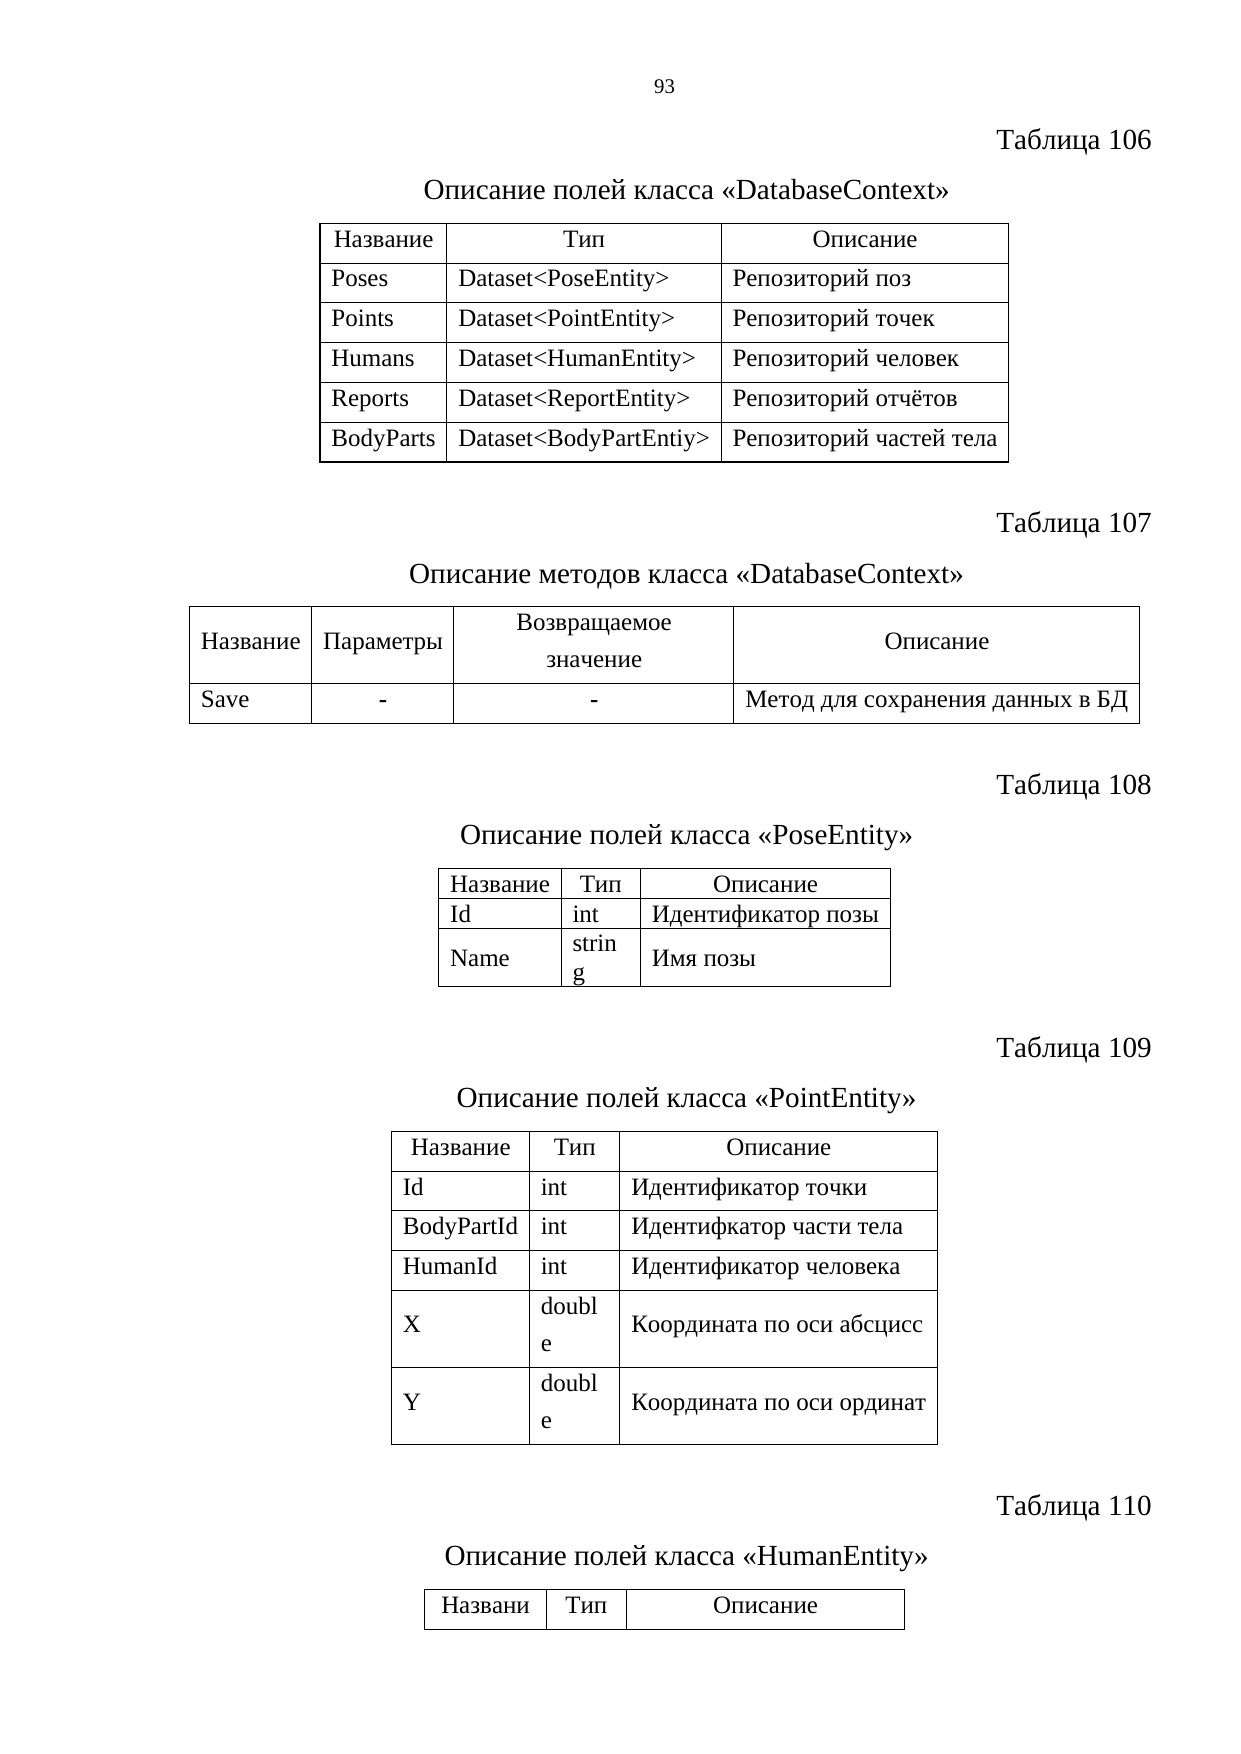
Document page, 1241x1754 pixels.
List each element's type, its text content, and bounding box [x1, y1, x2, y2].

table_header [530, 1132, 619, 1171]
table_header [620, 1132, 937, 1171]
text Таблица 110 [177, 1488, 1152, 1522]
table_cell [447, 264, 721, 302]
text Таблица 109 [177, 1030, 1152, 1064]
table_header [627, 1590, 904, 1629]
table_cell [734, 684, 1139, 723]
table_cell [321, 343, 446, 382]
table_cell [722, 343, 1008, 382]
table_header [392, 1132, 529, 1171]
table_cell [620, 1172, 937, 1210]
text Описание методов класса «DatabaseContext» [177, 556, 1152, 589]
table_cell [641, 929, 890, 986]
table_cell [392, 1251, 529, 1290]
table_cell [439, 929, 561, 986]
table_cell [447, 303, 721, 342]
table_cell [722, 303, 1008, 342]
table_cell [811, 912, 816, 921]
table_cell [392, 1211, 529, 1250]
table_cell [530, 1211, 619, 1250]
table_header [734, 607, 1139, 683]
text Таблица 106 [177, 122, 1152, 156]
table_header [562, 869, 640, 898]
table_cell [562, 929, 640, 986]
text Описание полей класса «DatabaseContext» [177, 172, 1152, 206]
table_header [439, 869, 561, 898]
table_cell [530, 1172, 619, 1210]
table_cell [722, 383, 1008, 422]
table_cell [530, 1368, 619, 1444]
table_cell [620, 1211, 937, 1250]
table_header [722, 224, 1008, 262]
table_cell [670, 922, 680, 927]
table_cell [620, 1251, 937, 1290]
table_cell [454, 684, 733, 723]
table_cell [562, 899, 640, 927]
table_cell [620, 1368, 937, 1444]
text Описание полей класса «PointEntity» [177, 1080, 1152, 1114]
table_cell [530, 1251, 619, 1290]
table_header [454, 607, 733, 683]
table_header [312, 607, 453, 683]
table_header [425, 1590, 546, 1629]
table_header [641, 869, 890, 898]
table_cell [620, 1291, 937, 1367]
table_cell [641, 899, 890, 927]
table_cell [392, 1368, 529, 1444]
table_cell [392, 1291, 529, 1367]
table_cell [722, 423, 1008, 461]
text Описание полей класса «HumanEntity» [177, 1538, 1152, 1572]
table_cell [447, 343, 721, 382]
text Таблица 107 [177, 506, 1152, 539]
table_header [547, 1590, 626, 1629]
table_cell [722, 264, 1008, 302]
text Описание полей класса «PoseEntity» [177, 817, 1152, 851]
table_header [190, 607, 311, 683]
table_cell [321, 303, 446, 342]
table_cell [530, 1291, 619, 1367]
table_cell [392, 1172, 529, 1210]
text Таблица 108 [177, 767, 1152, 801]
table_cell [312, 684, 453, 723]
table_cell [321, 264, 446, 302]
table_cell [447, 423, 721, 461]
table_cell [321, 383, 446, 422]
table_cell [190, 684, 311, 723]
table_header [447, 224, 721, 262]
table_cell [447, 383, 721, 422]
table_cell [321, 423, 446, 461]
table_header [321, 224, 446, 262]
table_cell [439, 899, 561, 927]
